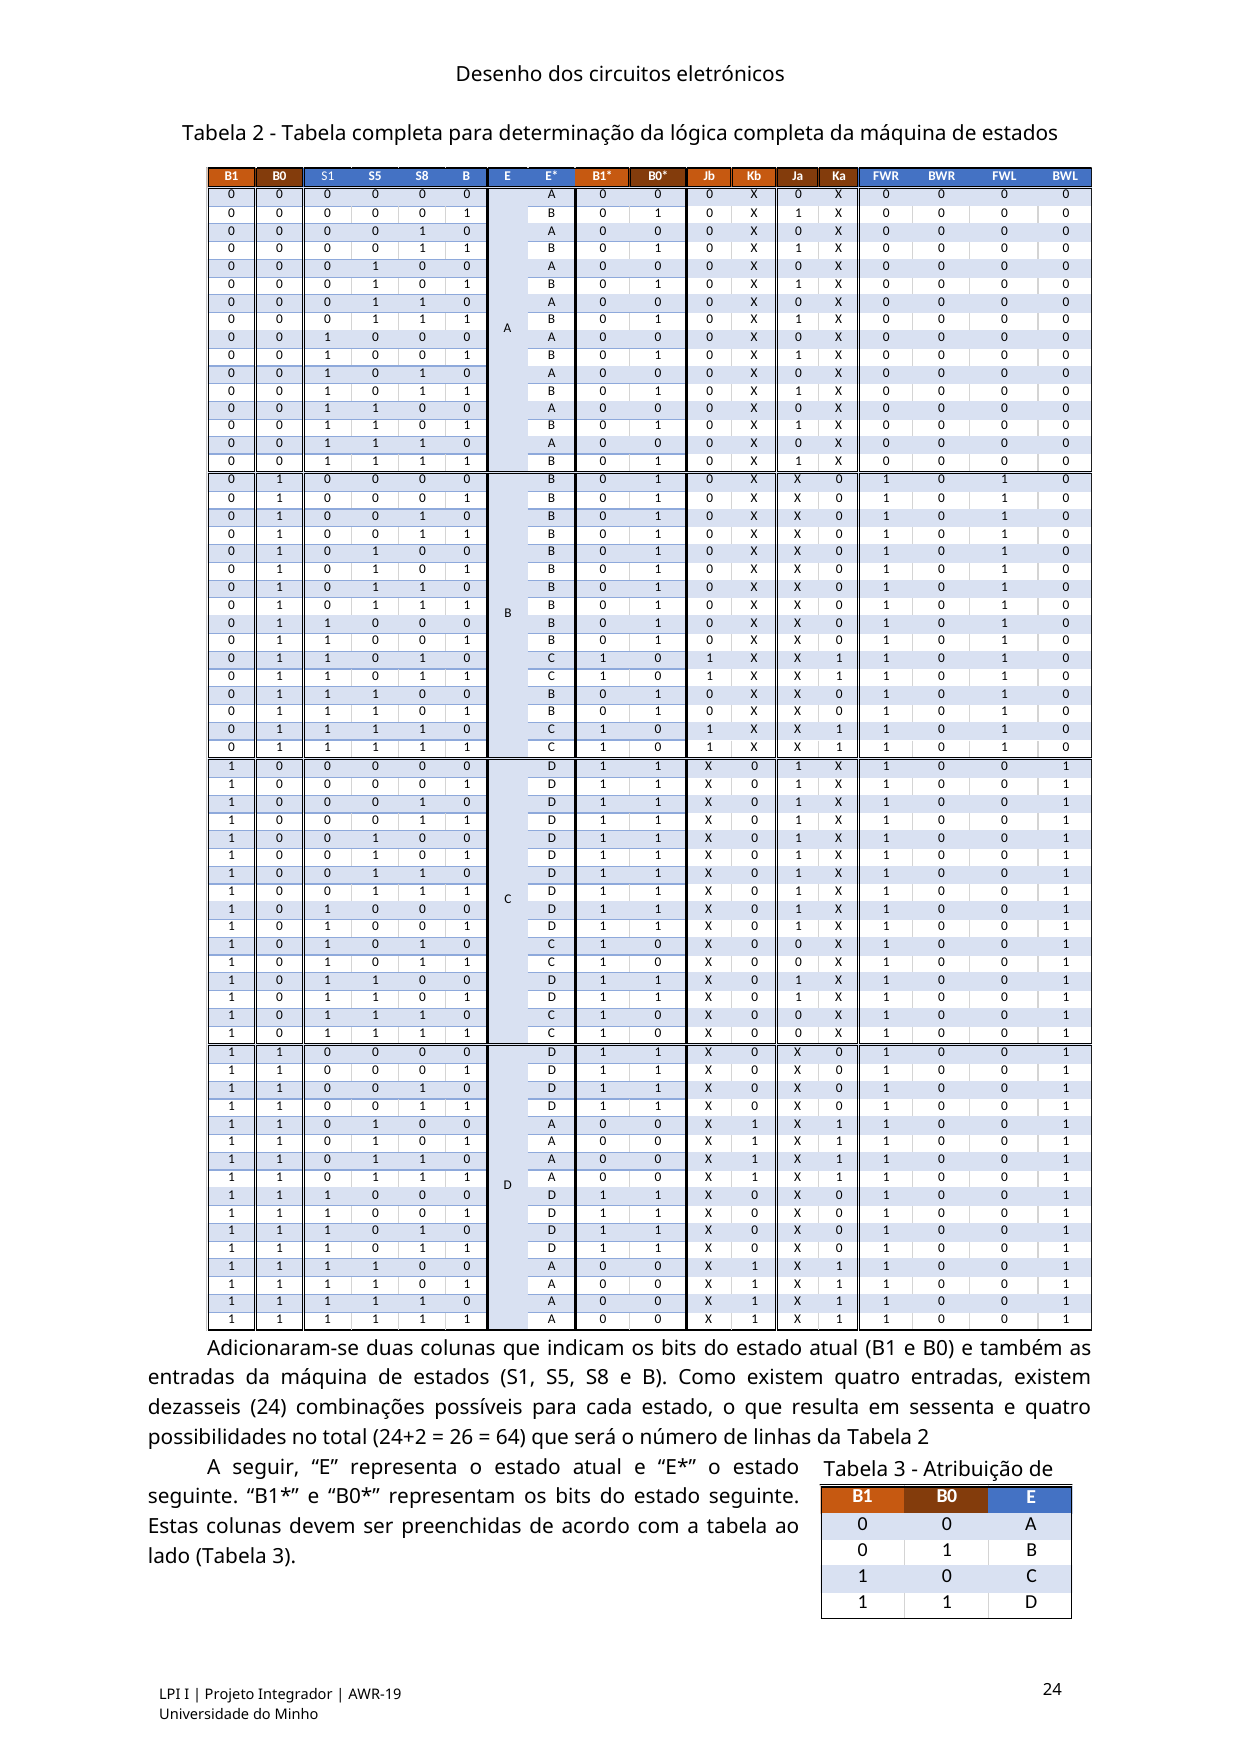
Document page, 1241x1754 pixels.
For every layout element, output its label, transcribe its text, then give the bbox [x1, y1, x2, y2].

text Adicionaram-se duas colunas que indicam os bits do estado atual (B1 e B0) e também as entradas da máquina de estados (S1, S5, S8 e B). Como existem quatro entradas, existem dezasseis (24) combinações possíveis para cada estado, o que resulta em sessenta e quatro possibilidades no total (24+2 = 26 = 64) que será o número de linhas da Tabela 2 [148, 1333, 1092, 1451]
text Tabela 2 - Tabela completa para determinação da lógica completa da máquina de estados [148, 118, 1092, 147]
text A seguir, “E” representa o estado atual e “E*” o estado seguinte. “B1*” e “B0*” representam os bits do estado seguinte. Estas colunas devem ser preenchidas de acordo com a tabela ao lado (Tabela 3). [148, 1452, 1092, 1570]
